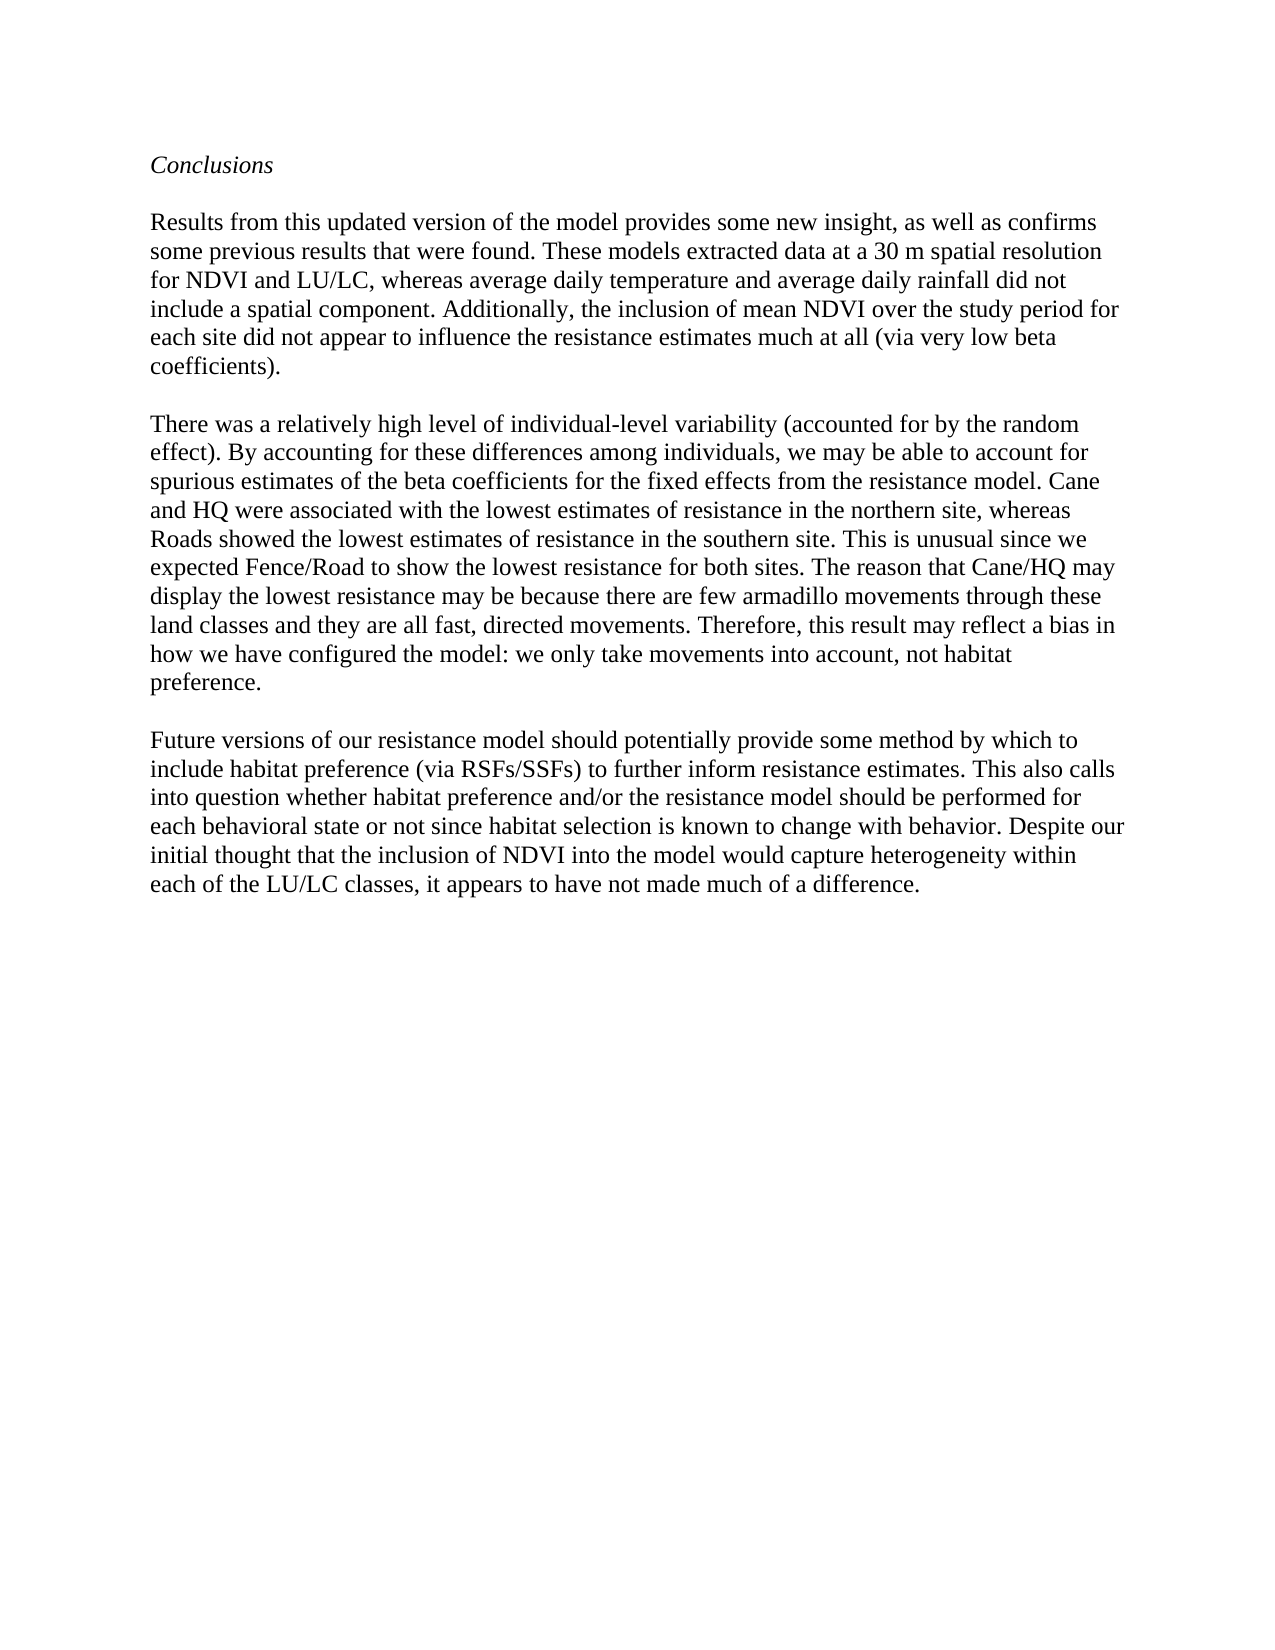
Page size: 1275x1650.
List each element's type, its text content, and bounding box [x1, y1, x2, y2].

text There was a relatively high level of individual-level variability (accounted for by the random effect). By accounting for these differences among individuals, we may be able to account for spurious estimates of the beta coefficients for the fixed effects from the resistance model. Cane and HQ were associated with the lowest estimates of resistance in the northern site, whereas Roads showed the lowest estimates of resistance in the southern site. This is unusual since we expected Fence/Road to show the lowest resistance for both sites. The reason that Cane/HQ may display the lowest resistance may be because there are few armadillo movements through these land classes and they are all fast, directed movements. Therefore, this result may reflect a bias in how we have configured the model: we only take movements into account, not habitat preference. [150, 409, 1125, 696]
text Results from this updated version of the model provides some new insight, as well as confirms some previous results that were found. These models extracted data at a 30 m spatial resolution for NDVI and LU/LC, whereas average daily temperature and average daily rainfall did not include a spatial component. Additionally, the inclusion of mean NDVI over the study period for each site did not appear to influence the resistance estimates much at all (via very low beta coefficients). [150, 207, 1125, 380]
text Conclusions [150, 150, 1125, 179]
text Future versions of our resistance model should potentially provide some method by which to include habitat preference (via RSFs/SSFs) to further inform resistance estimates. This also calls into question whether habitat preference and/or the resistance model should be performed for each behavioral state or not since habitat selection is known to change with behavior. Despite our initial thought that the inclusion of NDVI into the model would capture heterogeneity within each of the LU/LC classes, it appears to have not made much of a difference. [150, 725, 1125, 897]
